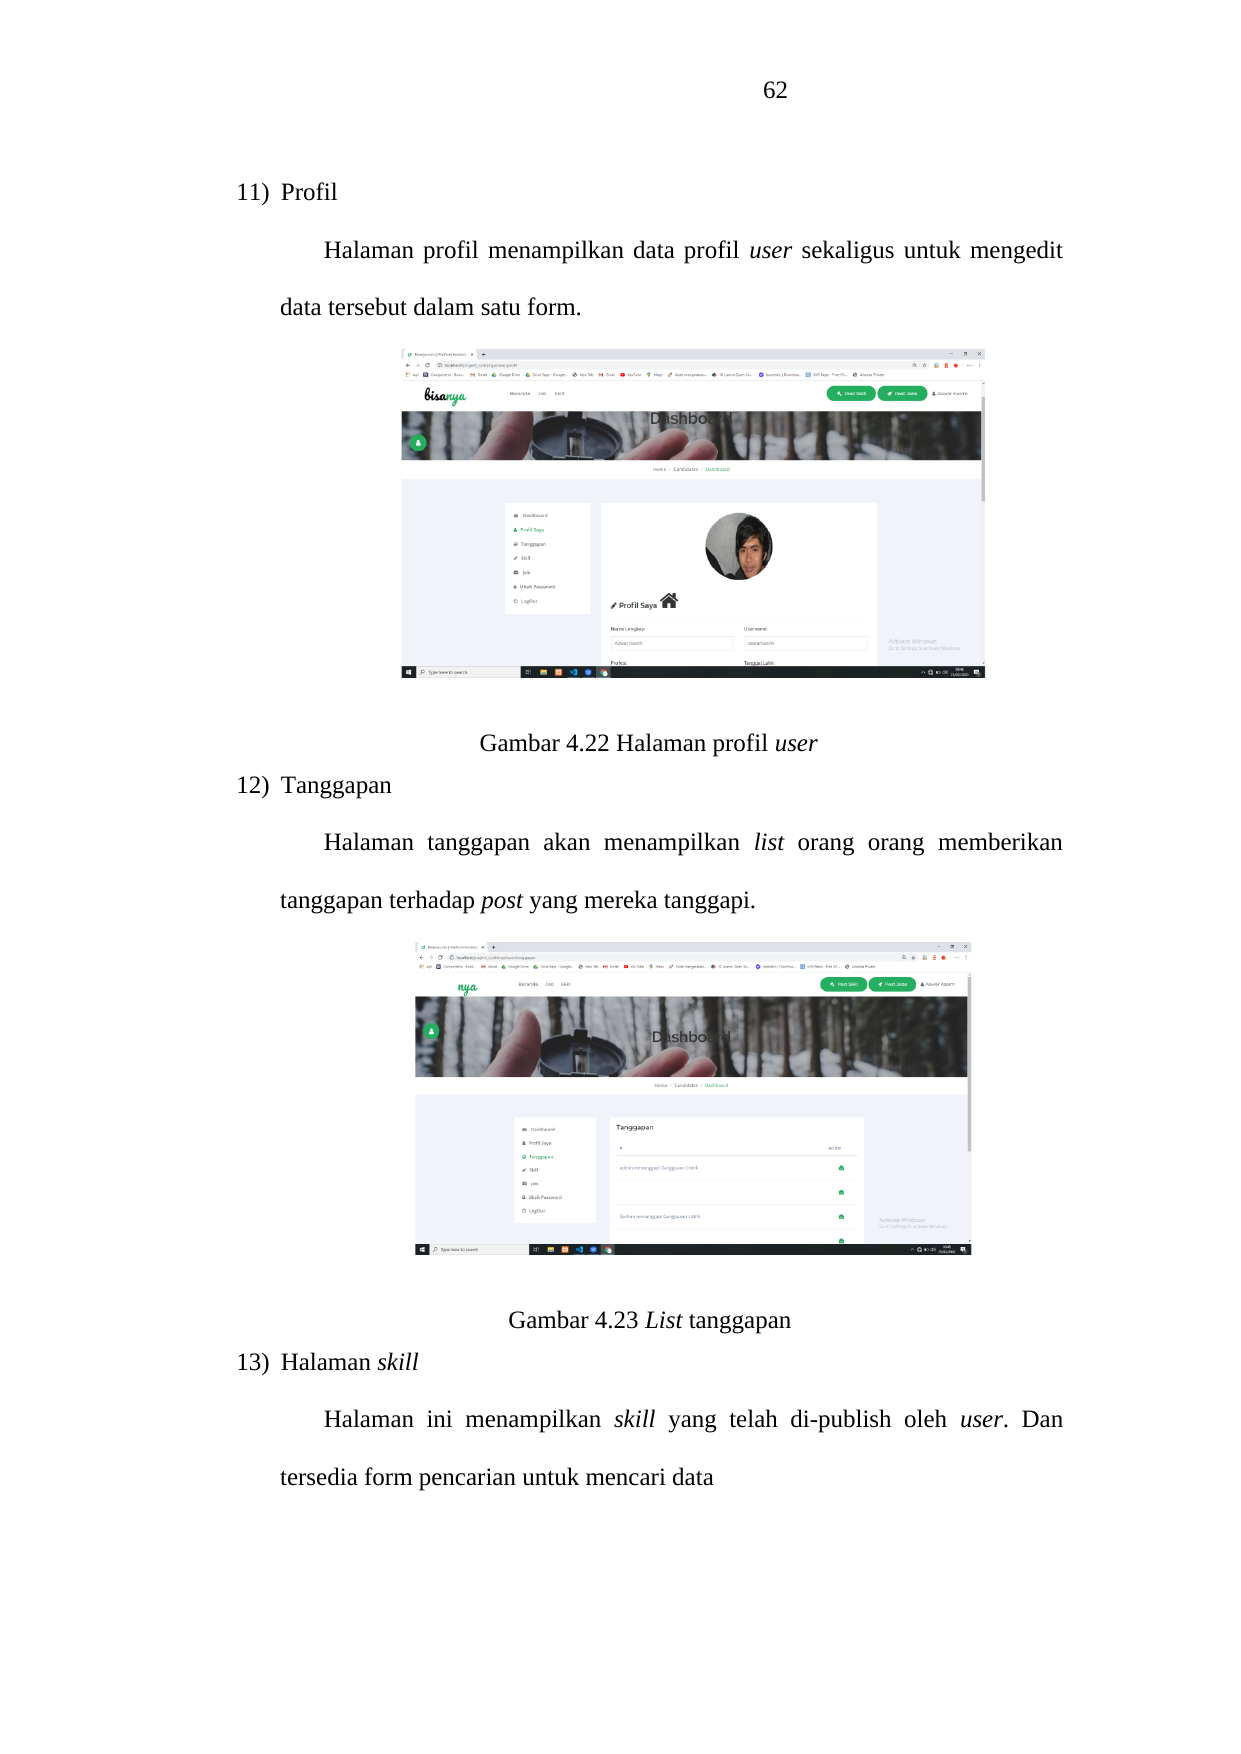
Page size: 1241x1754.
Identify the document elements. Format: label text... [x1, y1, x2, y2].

list Halaman profil menampilkan data profil user sekaligus untuk mengedit data tersebut dalam satu form. [280, 235, 1063, 321]
list Profil [236, 177, 1063, 206]
subtitle Gambar 4.23 List tanggapan [236, 1305, 1063, 1334]
list Tanggapan [236, 770, 1063, 798]
list Halaman skill [236, 1347, 1063, 1375]
subtitle Gambar 4.22 Halaman profil user [236, 728, 1063, 757]
list Halaman tanggapan akan menampilkan list orang orang memberikan tanggapan terhadap post yang mereka tanggapi. [280, 827, 1063, 913]
picture [415, 942, 972, 1255]
list Halaman ini menampilkan skill yang telah di-publish oleh user. Dan tersedia form pencarian untuk mencari data [280, 1404, 1063, 1490]
picture [401, 349, 986, 678]
